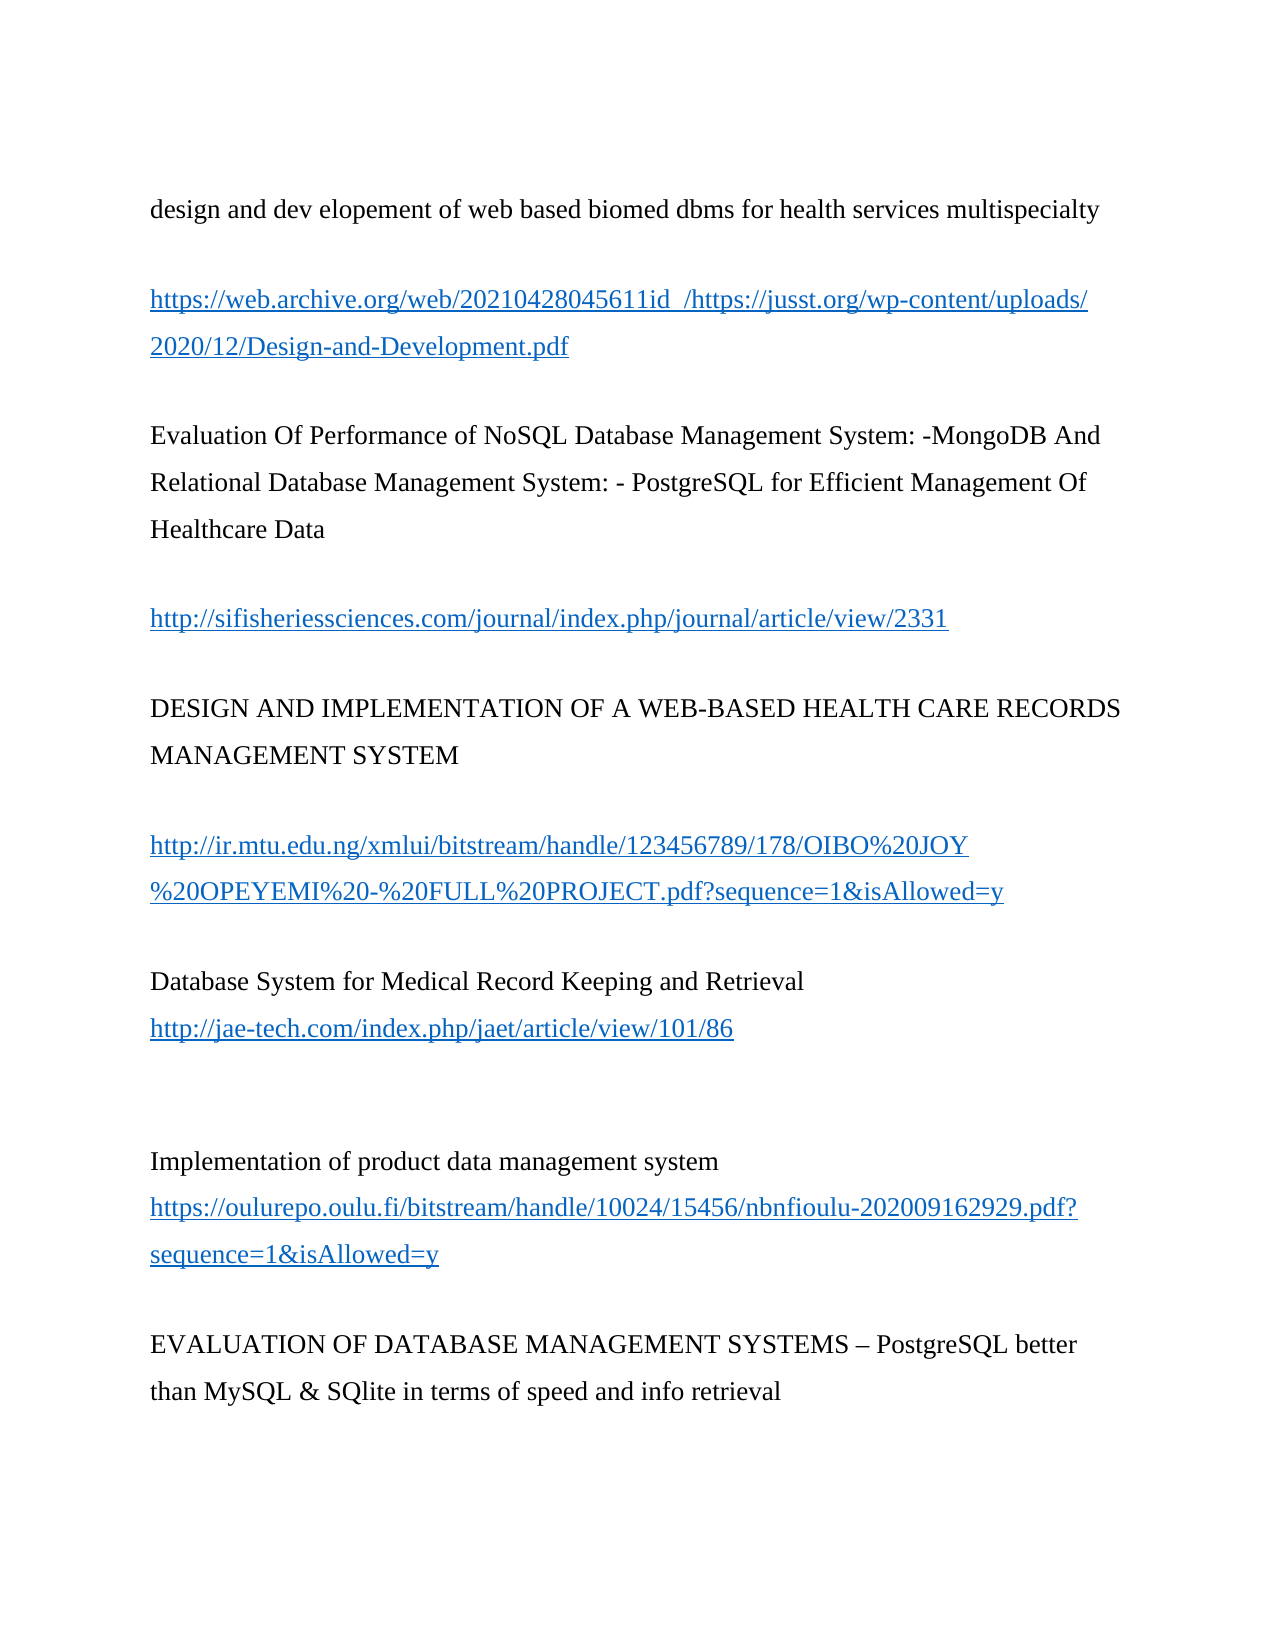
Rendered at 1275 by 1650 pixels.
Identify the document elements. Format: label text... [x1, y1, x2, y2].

text DESIGN AND IMPLEMENTATION OF A WEB-BASED HEALTH CARE RECORDS MANAGEMENT SYSTEM [150, 692, 1125, 770]
text https://web.archive.org/web/20210428045611id_/https://jusst.org/wp-content/uploads/2020/12/Design-and-Development.pdf [150, 283, 1125, 361]
text EVALUATION OF DATABASE MANAGEMENT SYSTEMS – PostgreSQL better than MySQL & SQlite in terms of speed and info retrieval [150, 1328, 1125, 1406]
text http://ir.mtu.edu.ng/xmlui/bitstream/handle/123456789/178/OIBO%20JOY%20OPEYEMI%20-%20FULL%20PROJECT.pdf?sequence=1&isAllowed=y [150, 829, 1125, 907]
text design and dev elopement of web based biomed dbms for health services multispecialty [150, 193, 1125, 224]
text https://oulurepo.oulu.fi/bitstream/handle/10024/15456/nbnfioulu-202009162929.pdf?sequence=1&isAllowed=y [150, 1191, 1125, 1269]
text Implementation of product data management system [150, 1145, 1125, 1176]
text http://jae-tech.com/index.php/jaet/article/view/101/86 [150, 1012, 1125, 1043]
text Database System for Medical Record Keeping and Retrieval [150, 965, 1125, 996]
text Evaluation Of Performance of NoSQL Database Management System: -MongoDB And Relational Database Management System: - PostgreSQL for Efficient Management Of Healthcare Data [150, 419, 1125, 544]
text http://sifisheriessciences.com/journal/index.php/journal/article/view/2331 [150, 602, 1125, 634]
